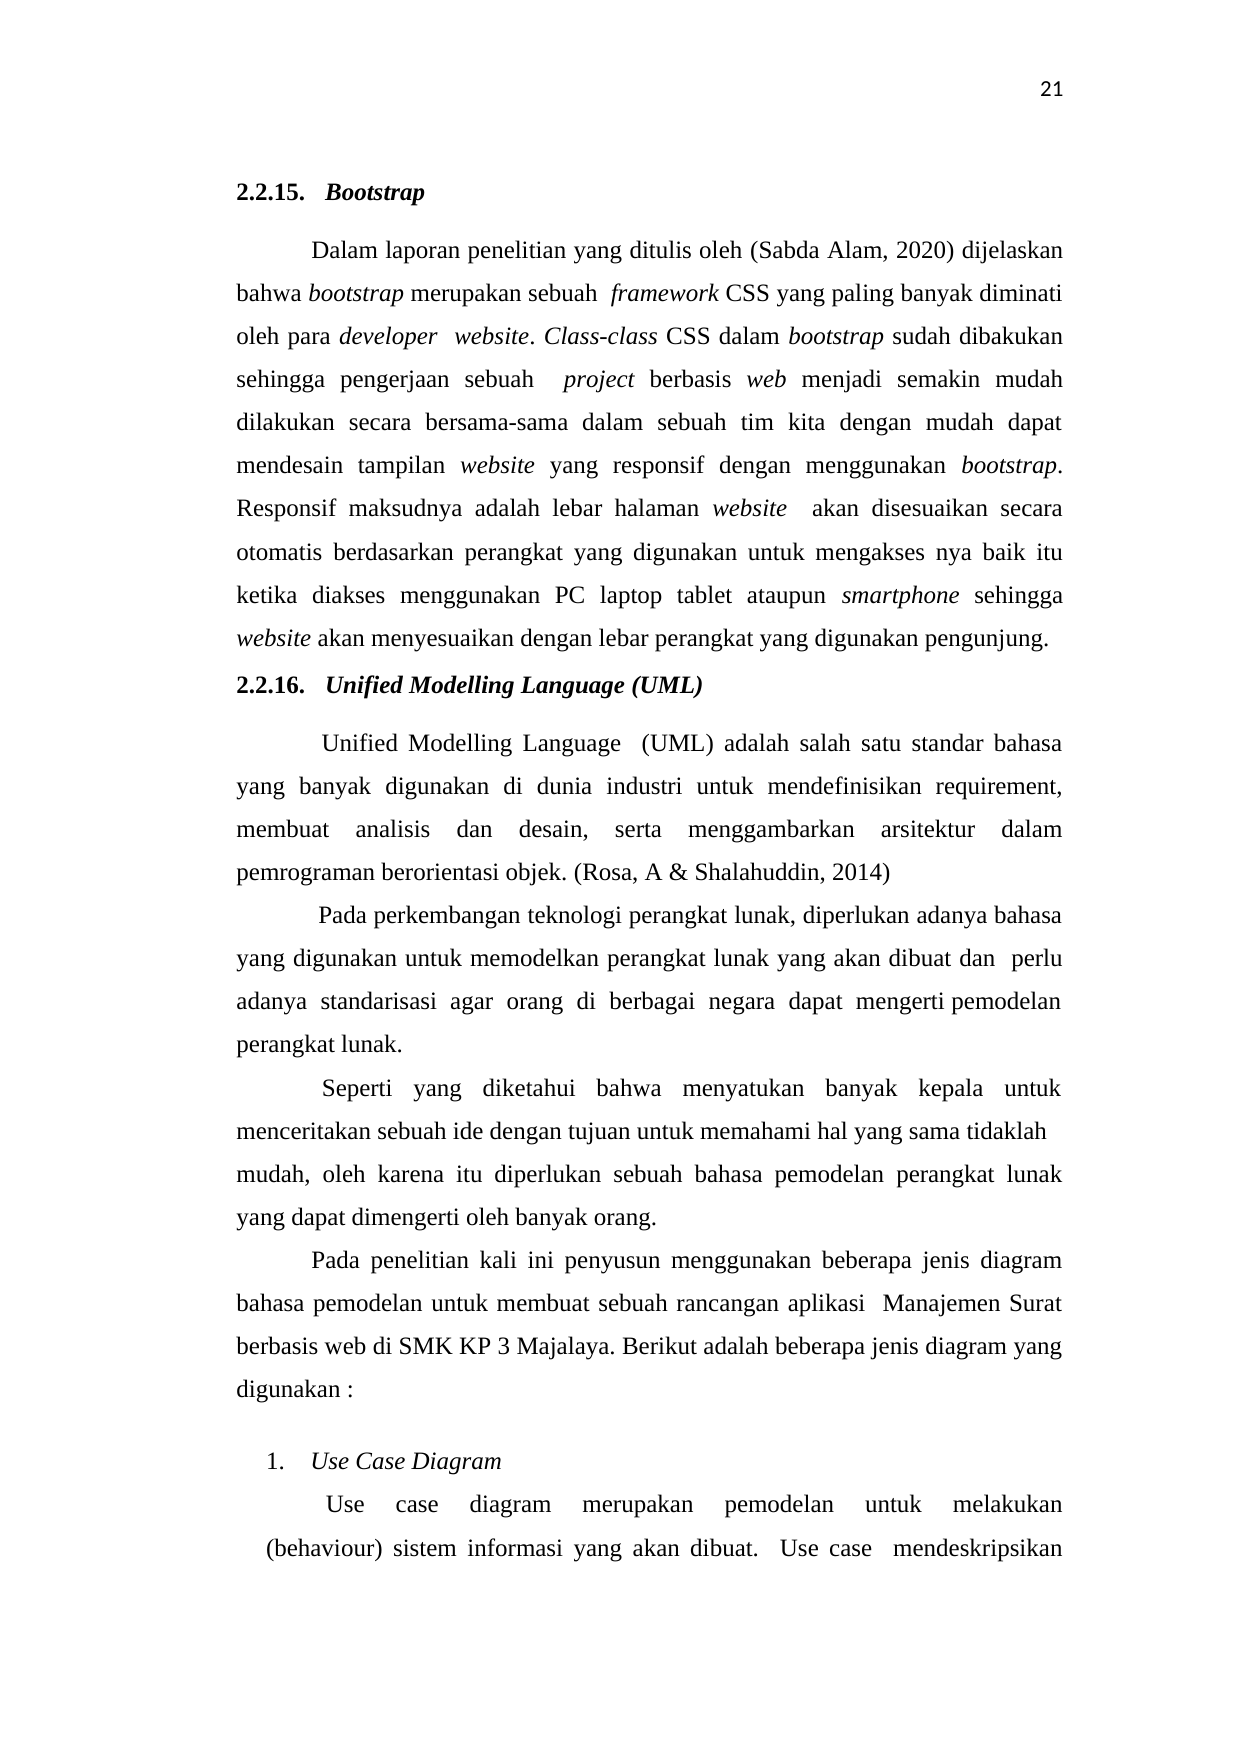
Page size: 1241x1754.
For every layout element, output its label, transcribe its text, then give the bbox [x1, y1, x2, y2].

list mudah, oleh karena itu diperlukan sebuah bahasa pemodelan perangkat lunak yang dapat dimengerti oleh banyak orang. [236, 1159, 1063, 1231]
list Pada penelitian kali ini penyusun menggunakan beberapa jenis diagram bahasa pemodelan untuk membuat sebuah rancangan aplikasi Manajemen Surat berbasis web di SMK KP 3 Majalaya. Berikut adalah beberapa jenis diagram yang digunakan : [236, 1245, 1063, 1403]
list Dalam laporan penelitian yang ditulis oleh (Sabda Alam, 2020) dijelaskan bahwa bootstrap merupakan sebuah framework CSS yang paling banyak diminati oleh para developer website. Class-class CSS dalam bootstrap sudah dibakukan sehingga pengerjaan sebuah project berbasis web menjadi semakin mudah dilakukan secara bersama-sama dalam sebuah tim kita dengan mudah dapat mendesain tampilan website yang responsif dengan menggunakan bootstrap. Responsif maksudnya adalah lebar halaman website akan disesuaikan secara otomatis berdasarkan perangkat yang digunakan untuk mengakses nya baik itu ketika diakses menggunakan PC laptop tablet ataupun smartphone sehingga website akan menyesuaikan dengan lebar perangkat yang digunakan pengunjung. [236, 235, 1063, 652]
list Seperti yang diketahui bahwa menyatukan banyak kepala untuk menceritakan sebuah ide dengan tujuan untuk memahami hal yang sama tidaklah [236, 1073, 1063, 1144]
list Use Case Diagram [266, 1446, 1063, 1475]
list Unified Modelling Language (UML) adalah salah satu standar bahasa yang banyak digunakan di dunia industri untuk mendefinisikan requirement, membuat analisis dan desain, serta menggambarkan arsitektur dalam pemrograman berorientasi objek. (Rosa, A & Shalahuddin, 2014) [236, 728, 1063, 886]
subtitle Unified Modelling Language (UML) [236, 670, 1063, 699]
subtitle Bootstrap [236, 177, 1063, 206]
list Pada perkembangan teknologi perangkat lunak, diperlukan adanya bahasa yang digunakan untuk memodelkan perangkat lunak yang akan dibuat dan perlu adanya standarisasi agar orang di berbagai negara dapat mengerti pemodelan perangkat lunak. [236, 900, 1063, 1058]
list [266, 1489, 1063, 1561]
